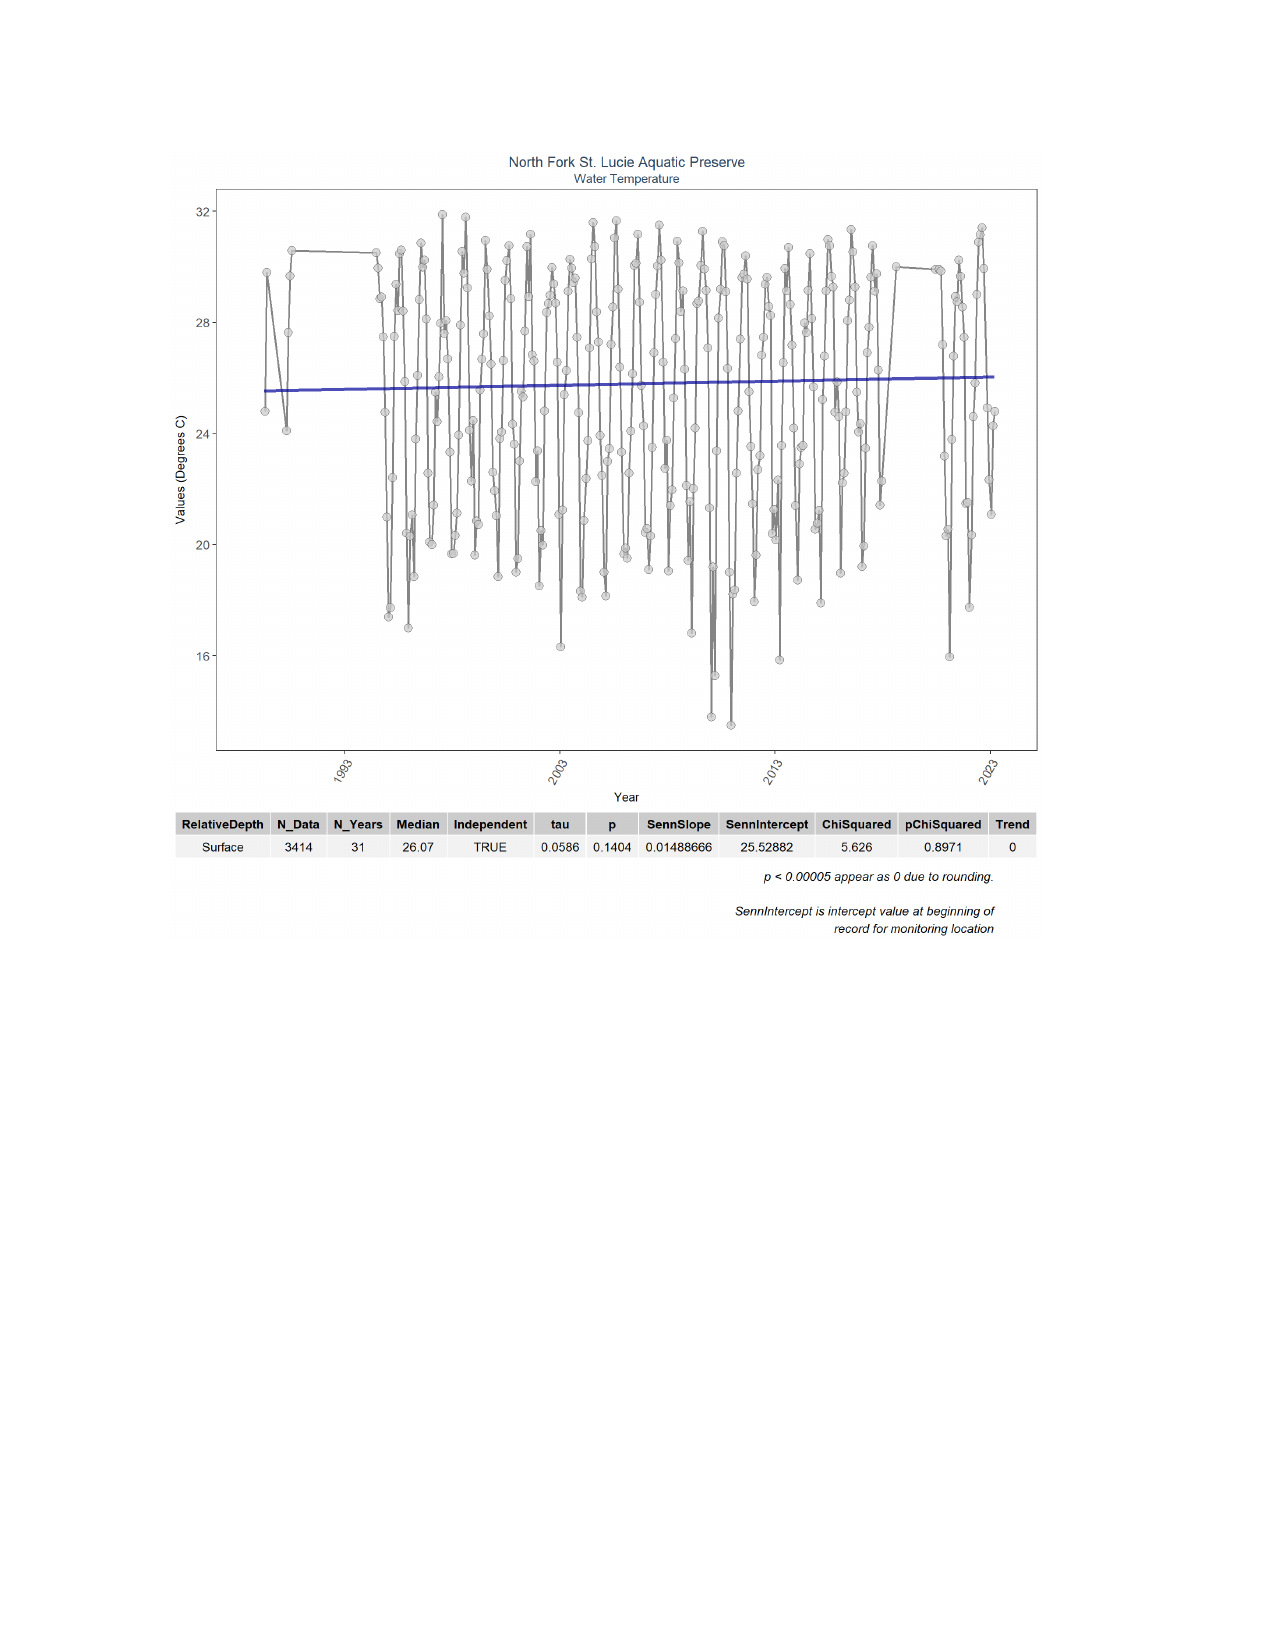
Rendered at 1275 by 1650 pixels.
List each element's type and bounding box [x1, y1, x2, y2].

picture [168, 150, 1044, 938]
